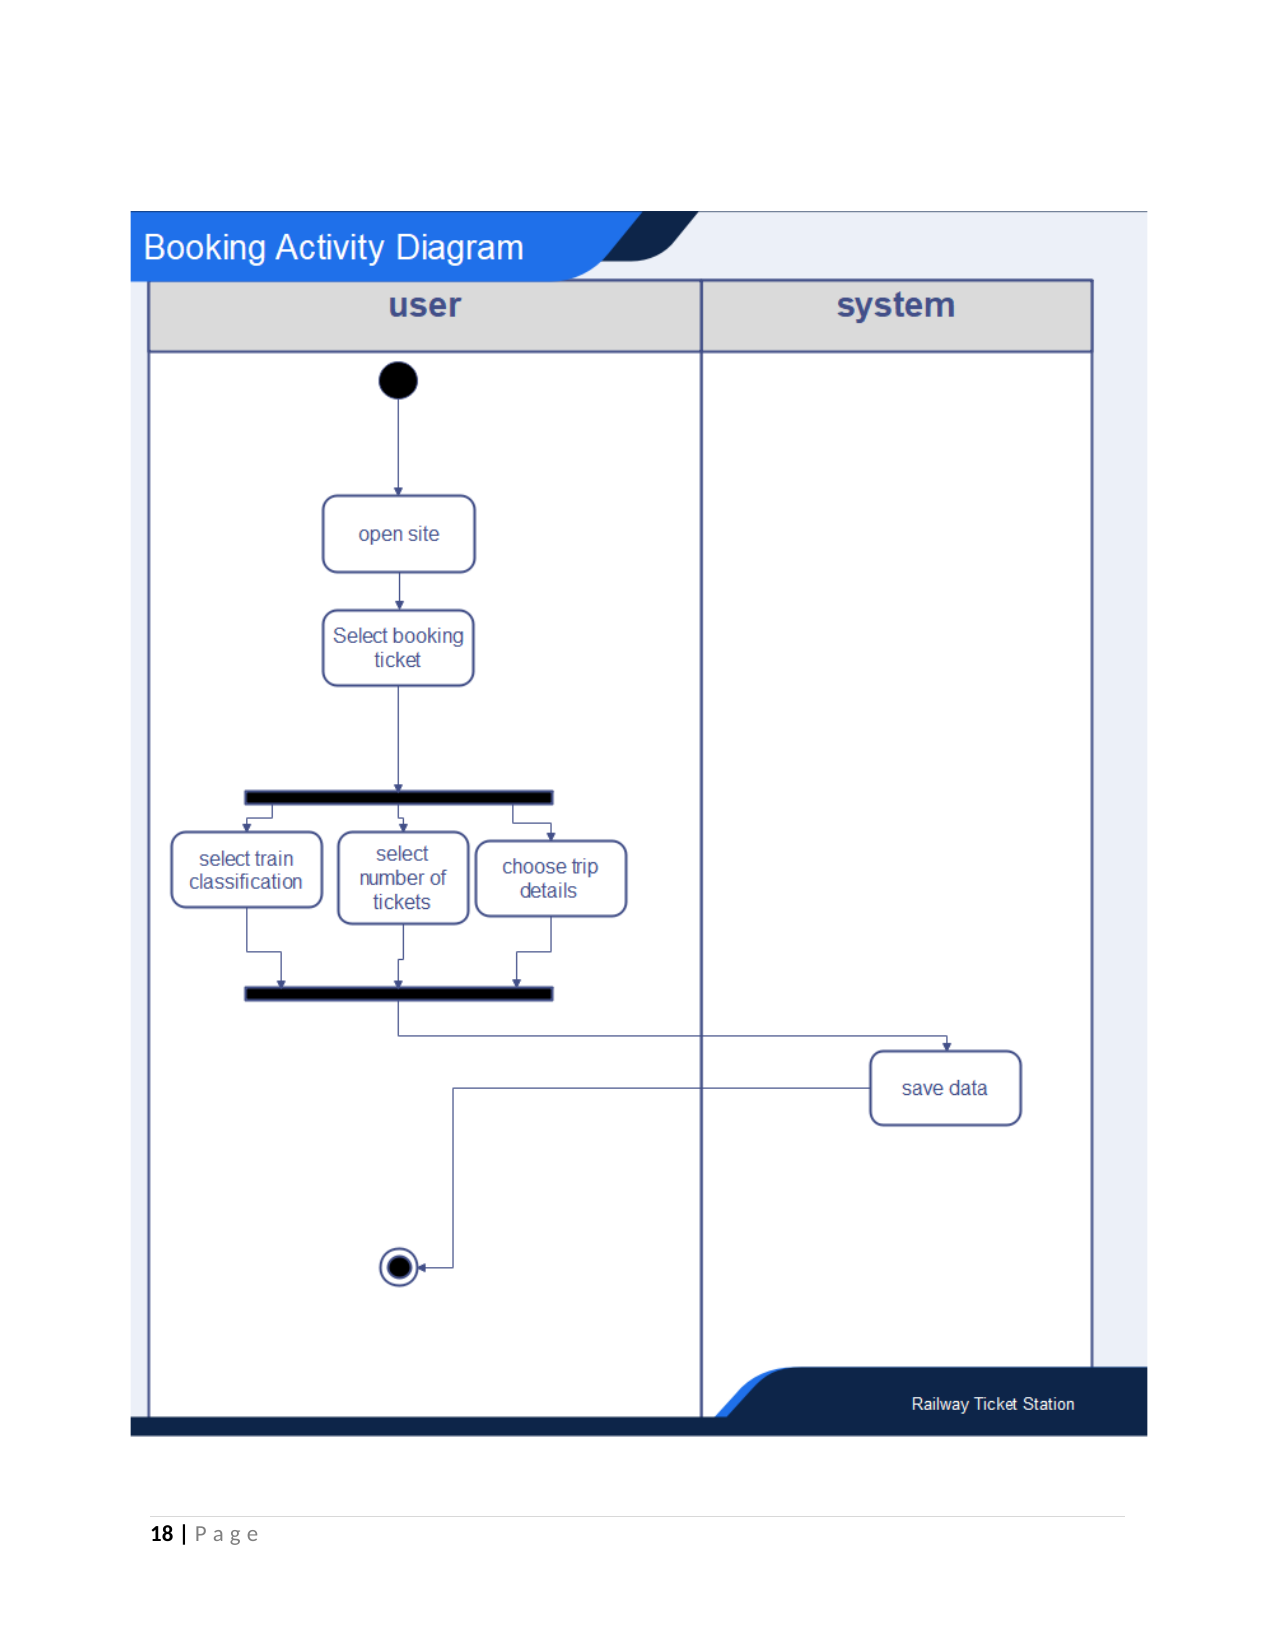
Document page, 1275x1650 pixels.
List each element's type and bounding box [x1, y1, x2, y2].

picture [130, 211, 1148, 1437]
